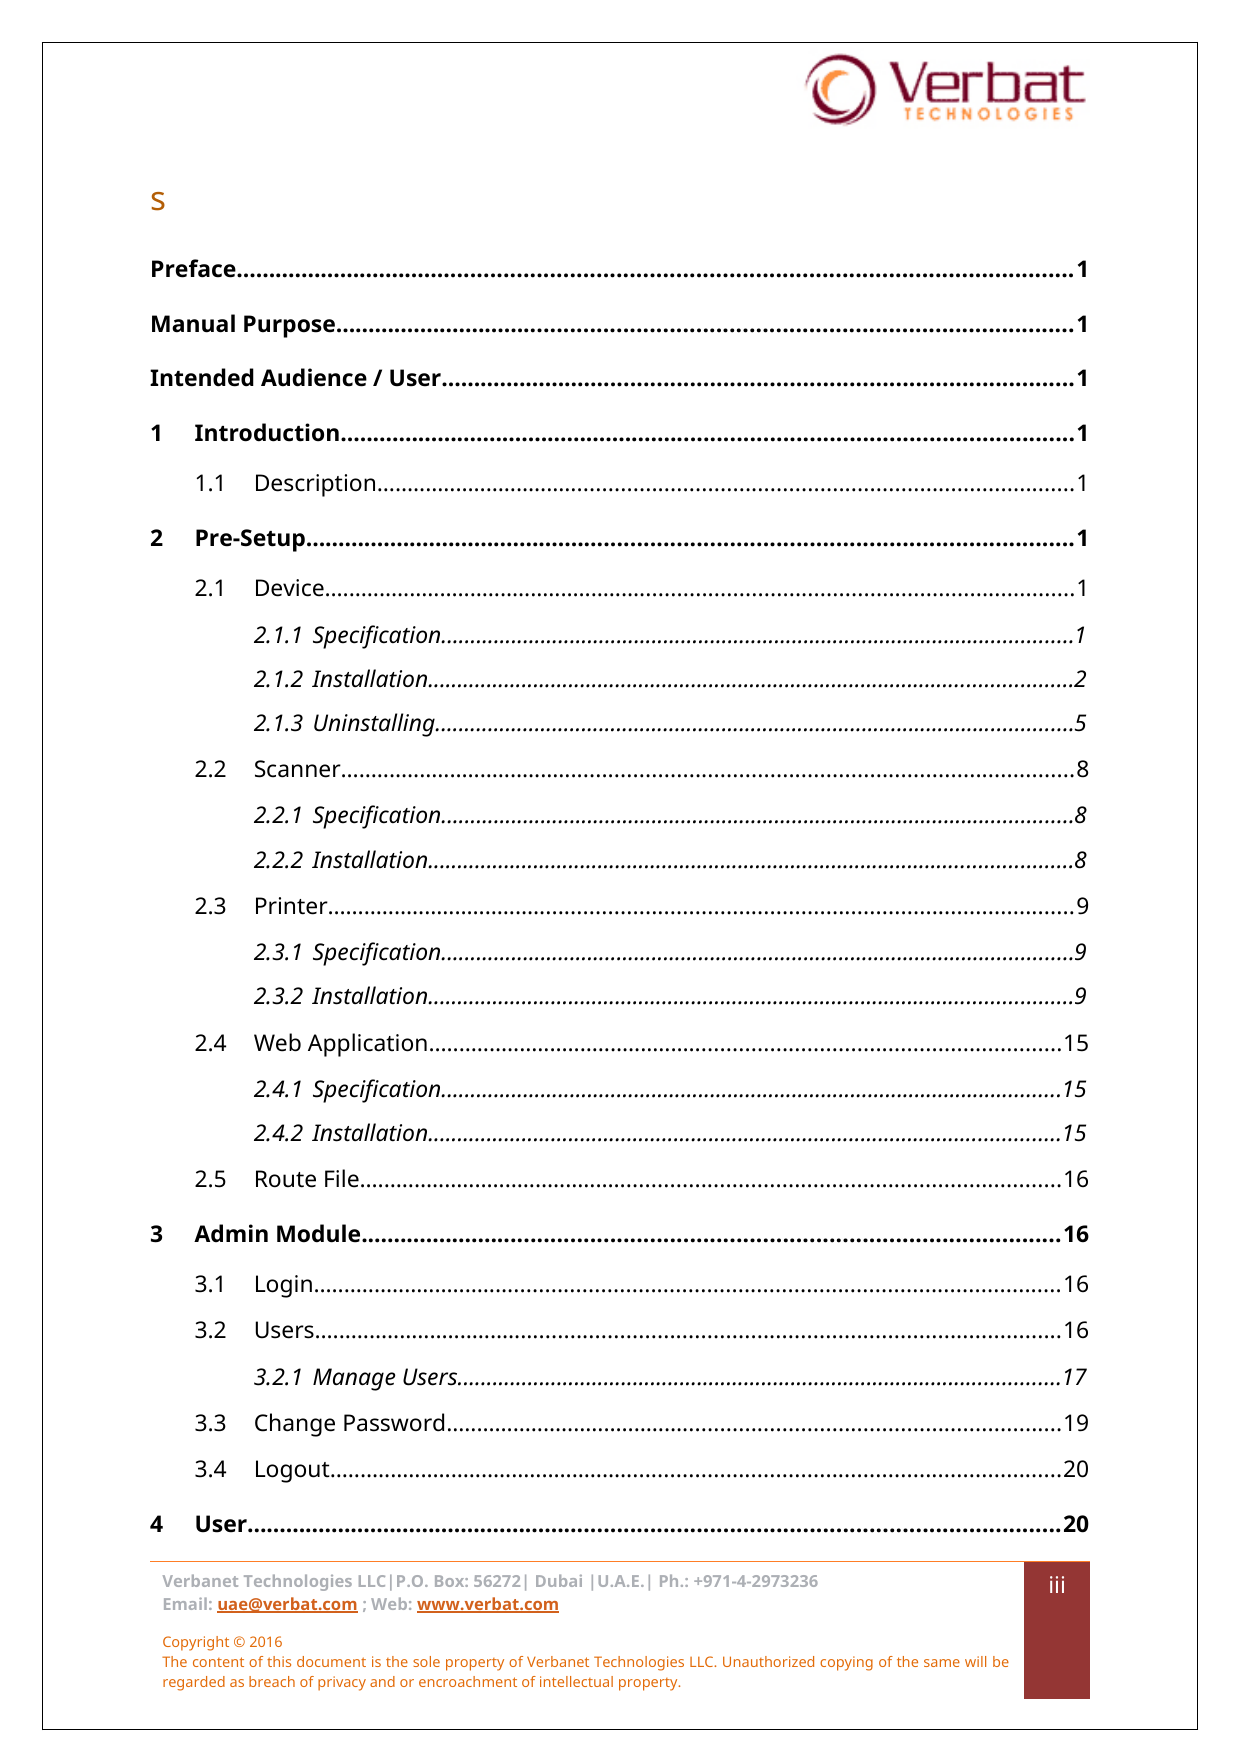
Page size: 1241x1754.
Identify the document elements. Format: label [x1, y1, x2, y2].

picture [796, 47, 1091, 135]
